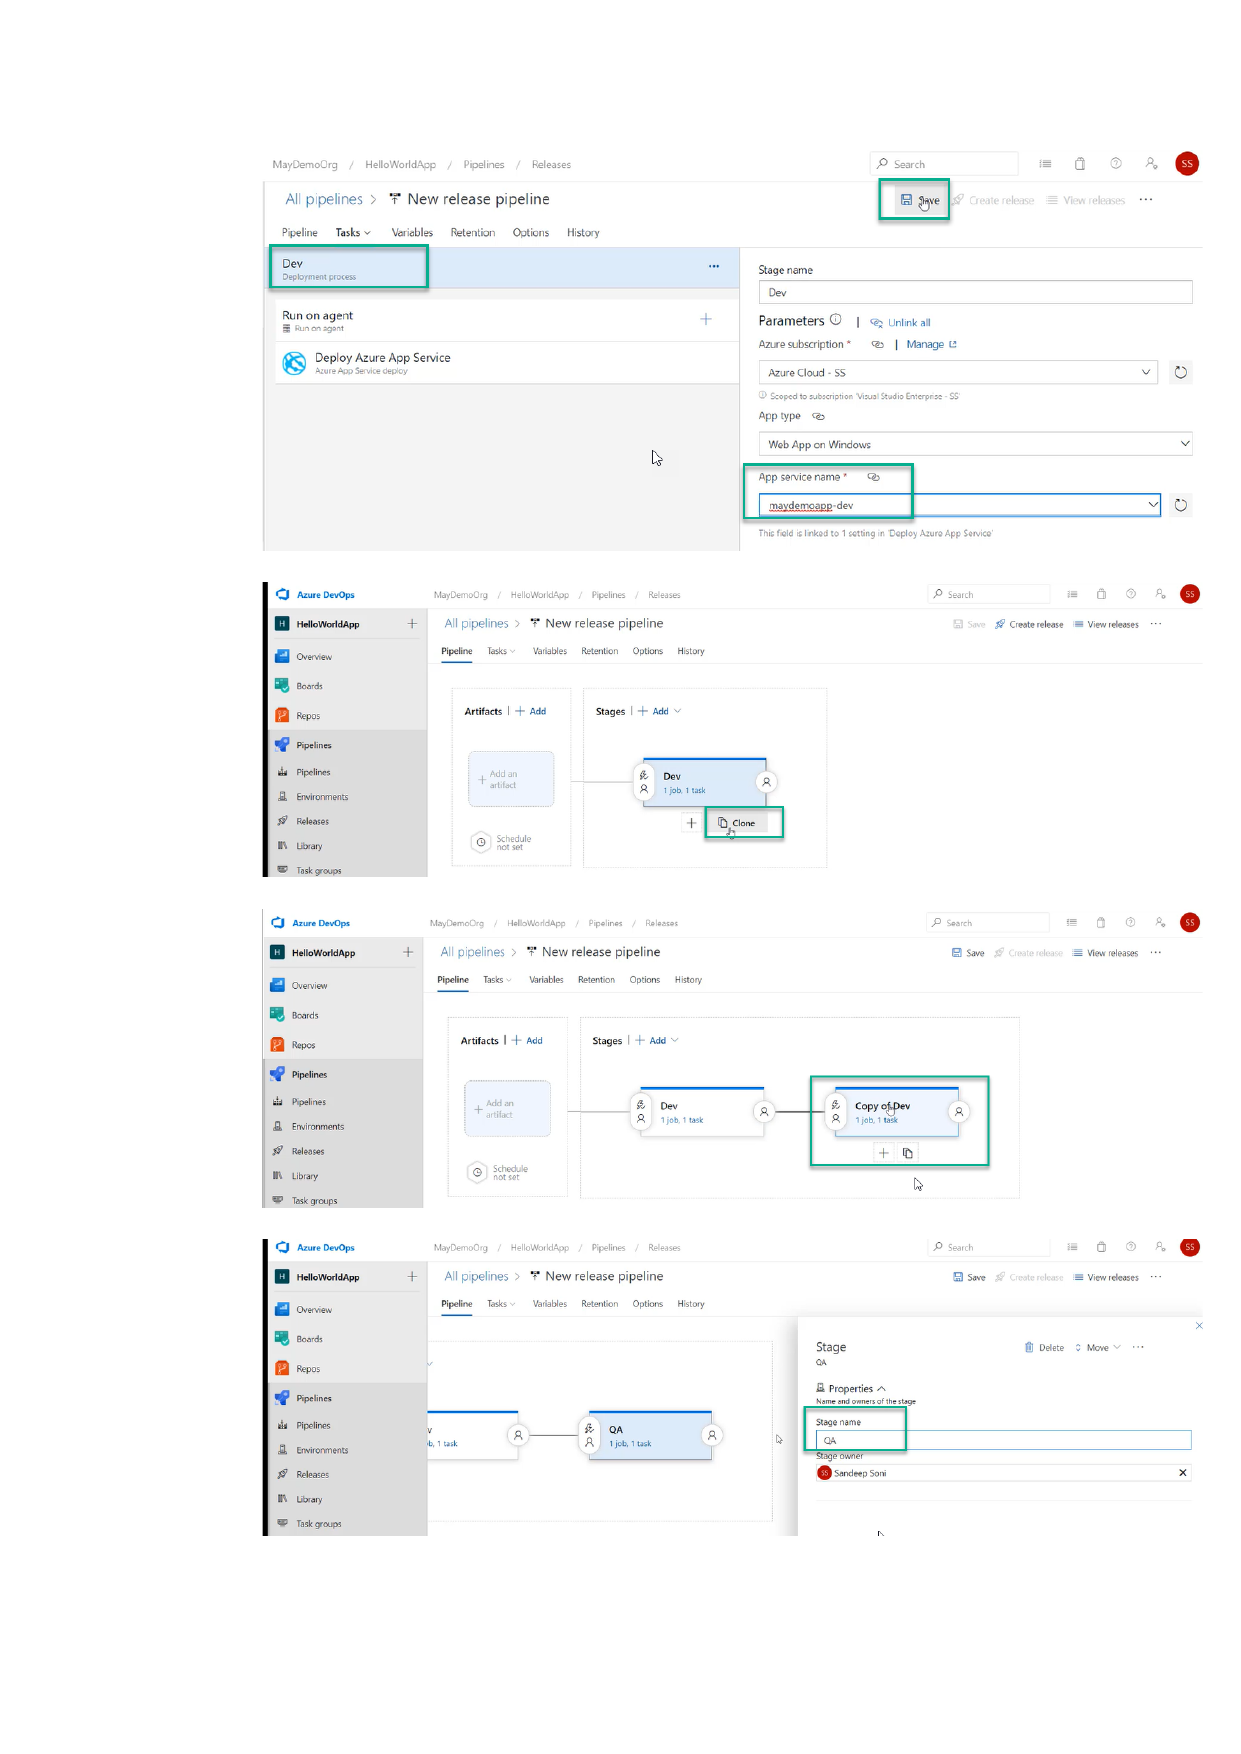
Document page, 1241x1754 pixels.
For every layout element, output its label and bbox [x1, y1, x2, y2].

picture [262, 1239, 1203, 1536]
picture [262, 150, 1203, 551]
picture [262, 909, 1203, 1208]
picture [262, 582, 1203, 877]
